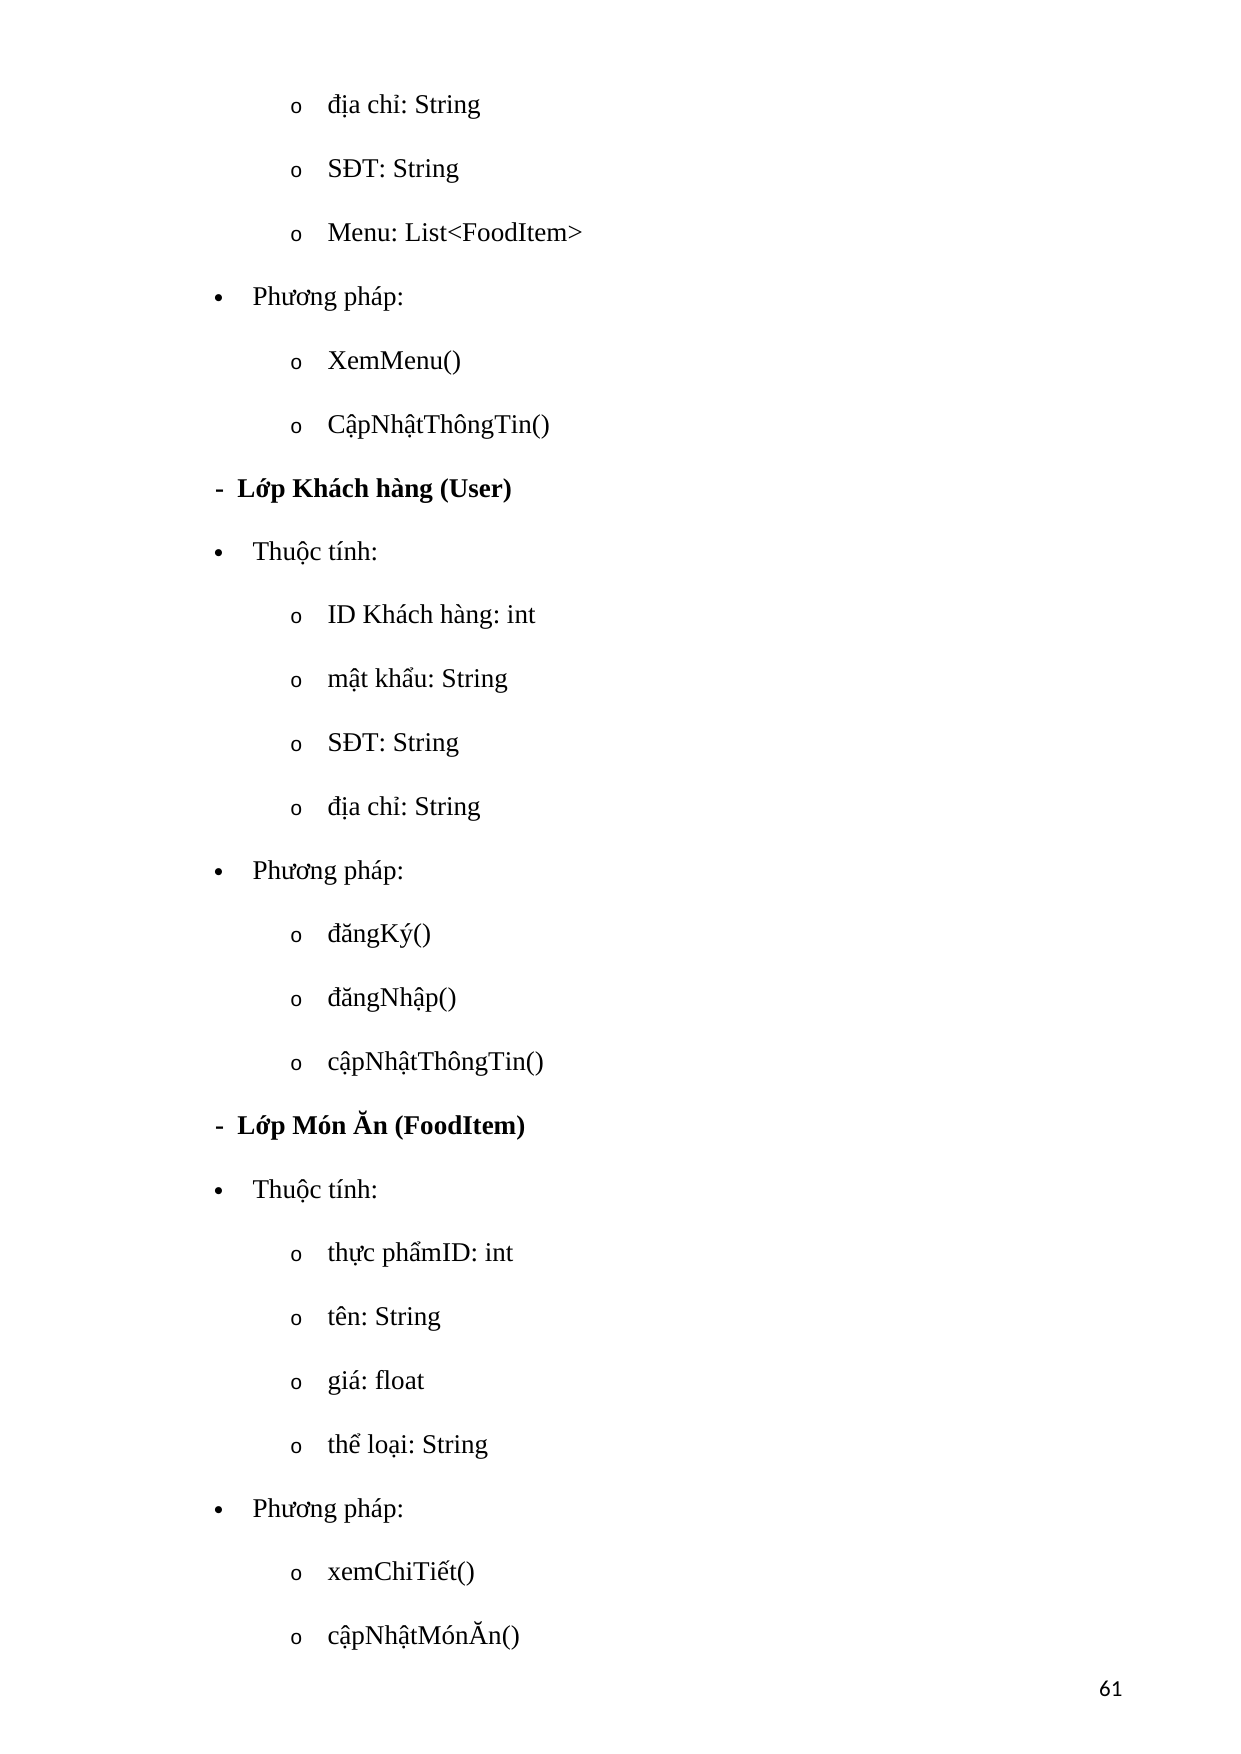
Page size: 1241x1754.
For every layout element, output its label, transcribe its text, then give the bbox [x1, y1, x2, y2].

list CậpNhậtThôngTin() [290, 408, 1122, 439]
list Phương pháp: [215, 854, 1122, 885]
list đăngNhập() [290, 982, 1122, 1013]
list Menu: List<FoodItem> [290, 217, 1122, 248]
list ID Khách hàng: int [290, 598, 1122, 630]
text - Lớp Món Ăn (FoodItem) [215, 1109, 1122, 1141]
list thể loại: String [290, 1428, 1122, 1459]
list XemMenu() [290, 344, 1122, 375]
list SĐT: String [290, 726, 1122, 758]
list SĐT: String [290, 153, 1122, 184]
list giá: float [290, 1364, 1122, 1396]
list mật khẩu: String [290, 662, 1122, 694]
list cậpNhậtMónĂn() [290, 1619, 1122, 1651]
list Thuộc tính: [215, 1173, 1122, 1204]
list thực phẩmID: int [290, 1236, 1122, 1268]
list Phương pháp: [215, 281, 1122, 312]
list xemChiTiết() [290, 1555, 1122, 1587]
list địa chỉ: String [290, 790, 1122, 822]
list tên: String [290, 1300, 1122, 1332]
list Thuộc tính: [215, 535, 1122, 566]
list đăngKý() [290, 918, 1122, 949]
list Phương pháp: [215, 1492, 1122, 1523]
list cậpNhậtThôngTin() [290, 1046, 1122, 1077]
list địa chỉ: String [290, 89, 1122, 120]
text - Lớp Khách hàng (User) [215, 472, 1122, 503]
